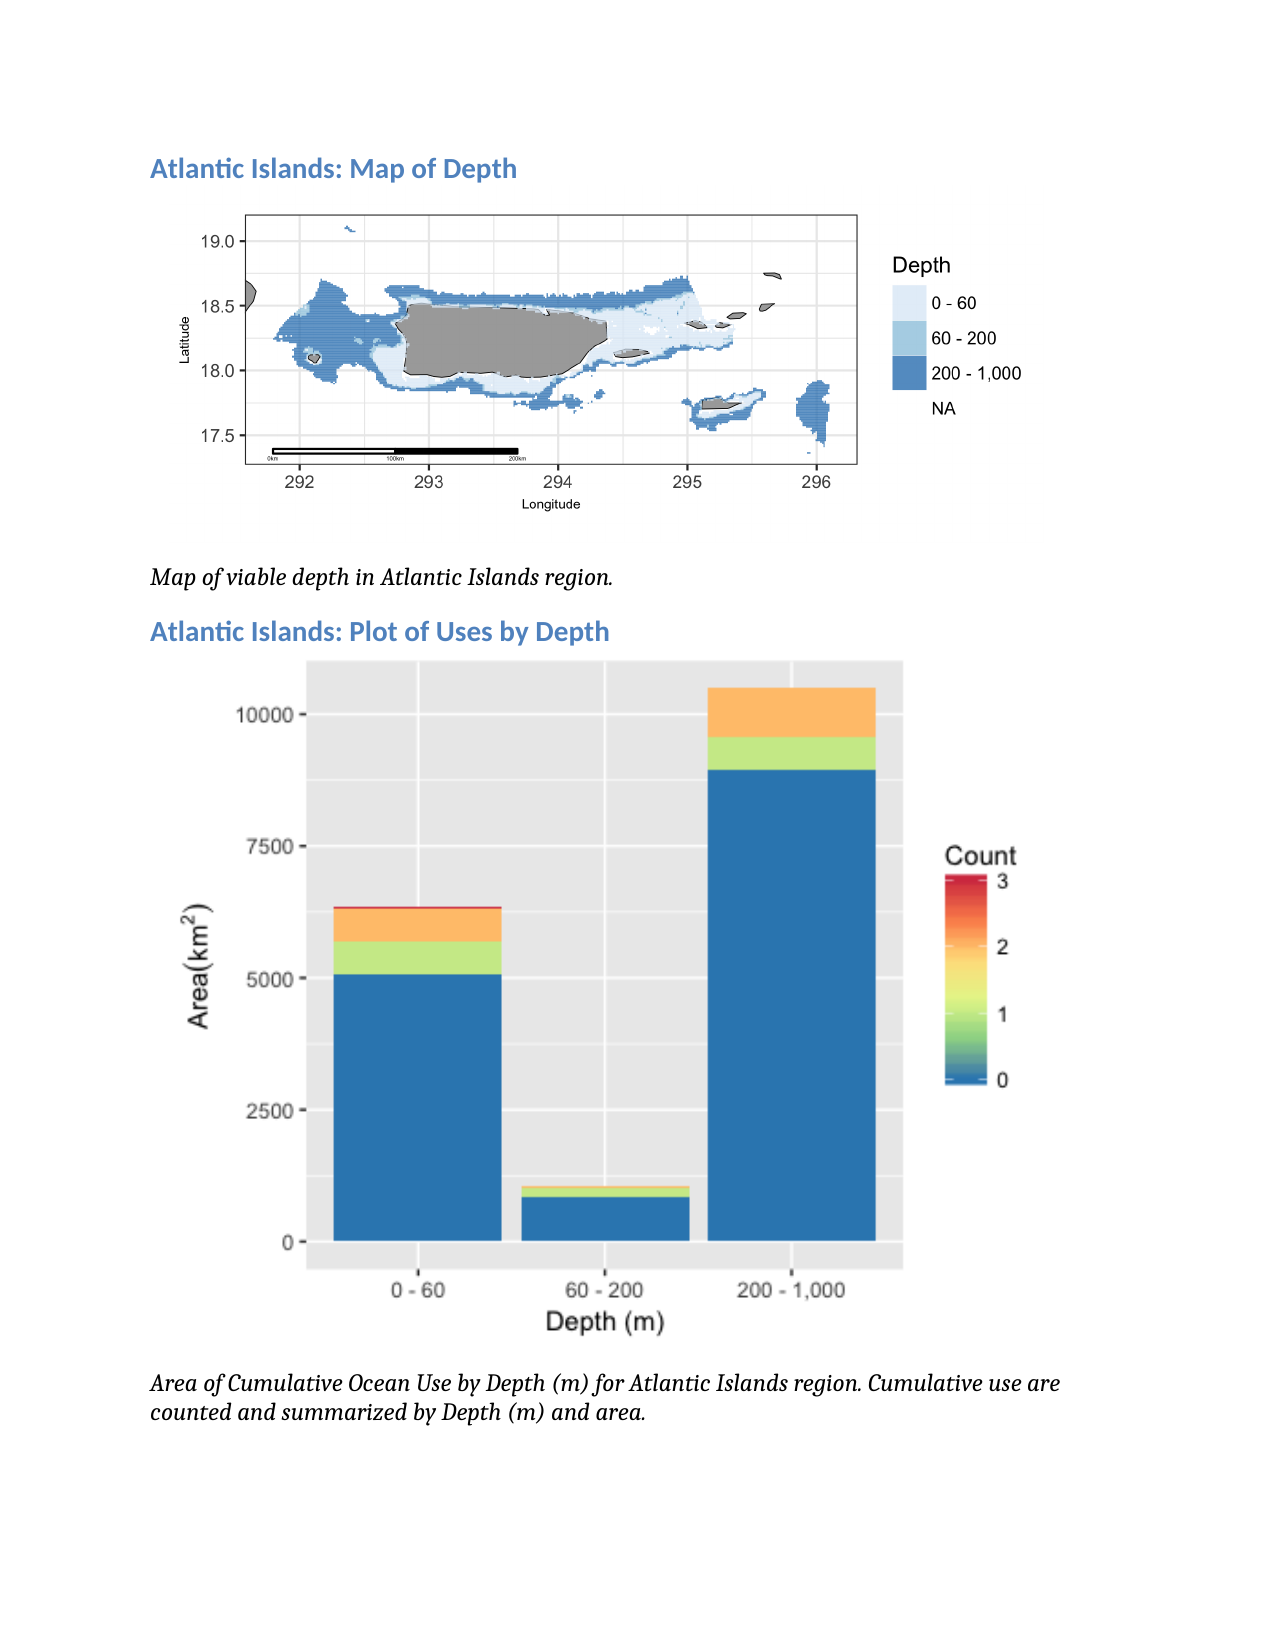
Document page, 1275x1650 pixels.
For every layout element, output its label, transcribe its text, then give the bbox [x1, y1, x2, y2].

text Area of Cumulative Ocean Use by Depth (m) for Atlantic Islands region. Cumulative use are counted and summarized by Depth (m) and area. [150, 1369, 1125, 1427]
picture [168, 648, 1044, 1349]
text Map of viable depth in Atlantic Islands region. [150, 563, 1125, 592]
subtitle Atlantic Islands: Map of Depth [150, 150, 1125, 186]
picture [168, 185, 1044, 543]
subtitle Atlantic Islands: Plot of Uses by Depth [150, 613, 1125, 648]
